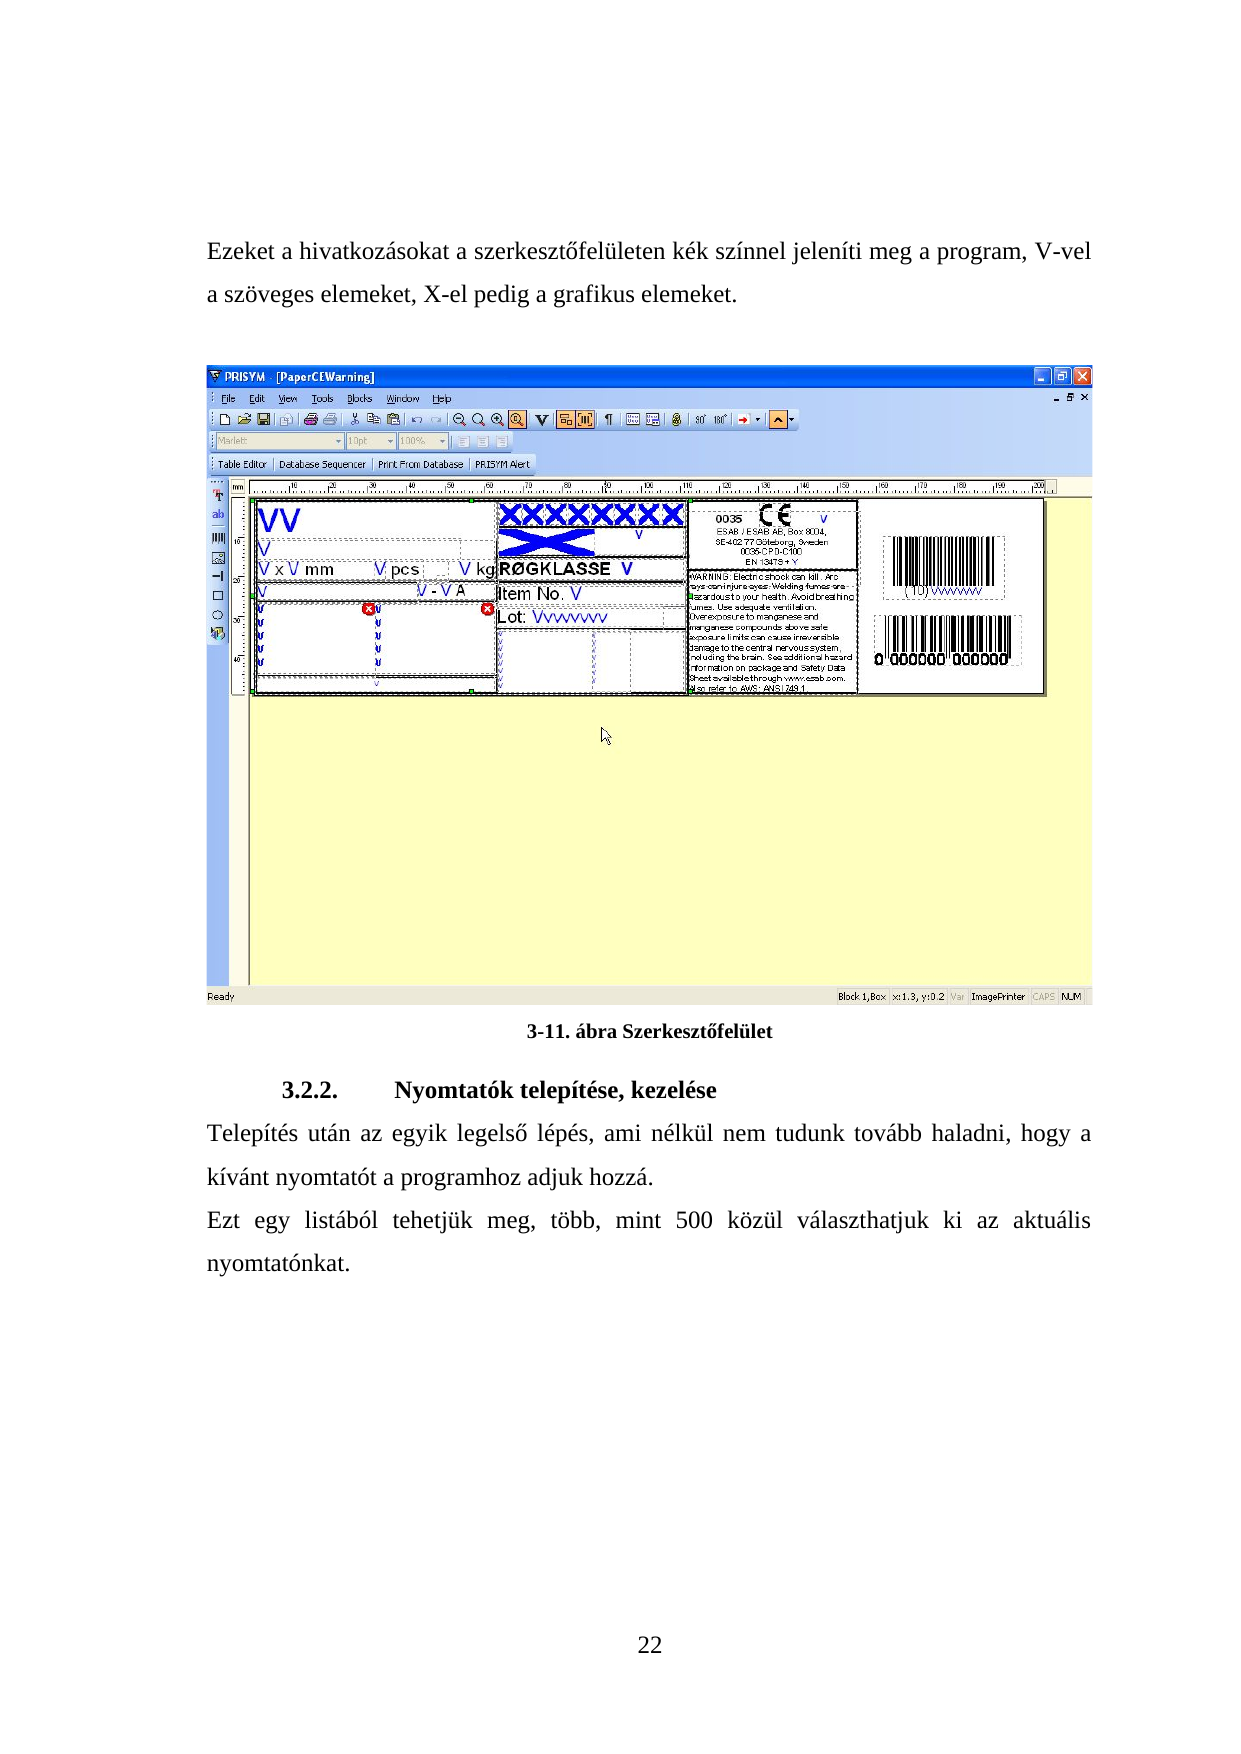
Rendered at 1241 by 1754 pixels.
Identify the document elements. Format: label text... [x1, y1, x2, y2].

subtitle Nyomtatók telepítése, kezelése [282, 1075, 1093, 1104]
text Telepítés után az egyik legelső lépés, ami nélkül nem tudunk tovább haladni, hogy a kívánt nyomtatót a programhoz adjuk hozzá. [207, 1118, 1093, 1190]
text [207, 236, 1093, 308]
text Ezt egy listából tehetjük meg, több, mint 500 közül választhatjuk ki az aktuális nyomtatónkat. [207, 1205, 1093, 1277]
picture [206, 365, 1093, 1005]
